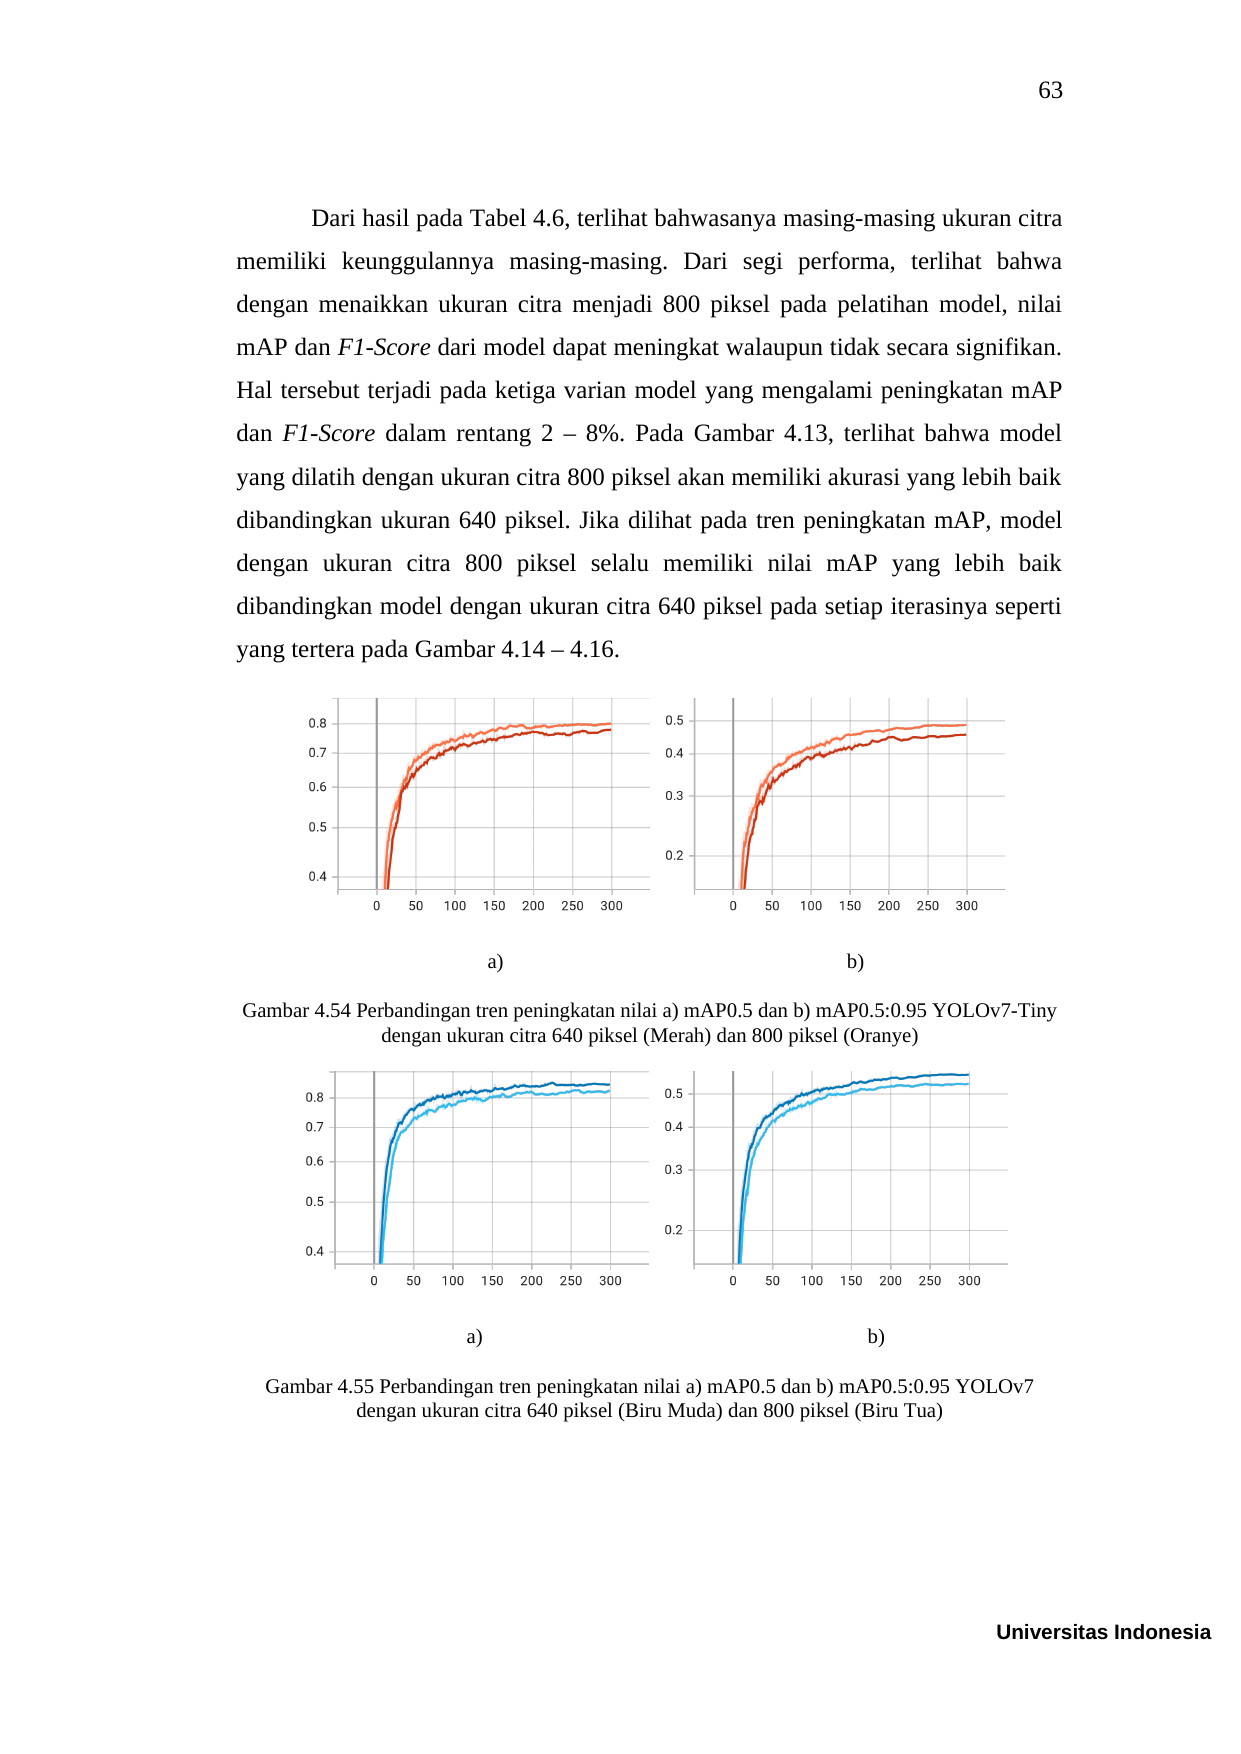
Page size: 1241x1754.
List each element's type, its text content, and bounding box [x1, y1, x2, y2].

picture [290, 1071, 1009, 1290]
text Dari hasil pada Tabel 4.6, terlihat bahwasanya masing-masing ukuran citra memiliki keunggulannya masing-masing. Dari segi performa, terlihat bahwa dengan menaikkan ukuran citra menjadi 800 piksel pada pelatihan model, nilai mAP dan F1-Score dari model dapat meningkat walaupun tidak secara signifikan. Hal tersebut terjadi pada ketiga varian model yang mengalami peningkatan mAP dan F1-Score dalam rentang 2 – 8%. Pada Gambar 4.13, terlihat bahwa model yang dilatih dengan ukuran citra 800 piksel akan memiliki akurasi yang lebih baik dibandingkan ukuran 640 piksel. Jika dilihat pada tren peningkatan mAP, model dengan ukuran citra 800 piksel selalu memiliki nilai mAP yang lebih baik dibandingkan model dengan ukuran citra 640 piksel pada setiap iterasinya seperti yang tertera pada Gambar 4.14 – 4.16. [236, 203, 1063, 663]
picture [293, 698, 1006, 915]
text a) b) [236, 949, 1063, 973]
text a) b) [236, 1324, 1063, 1348]
